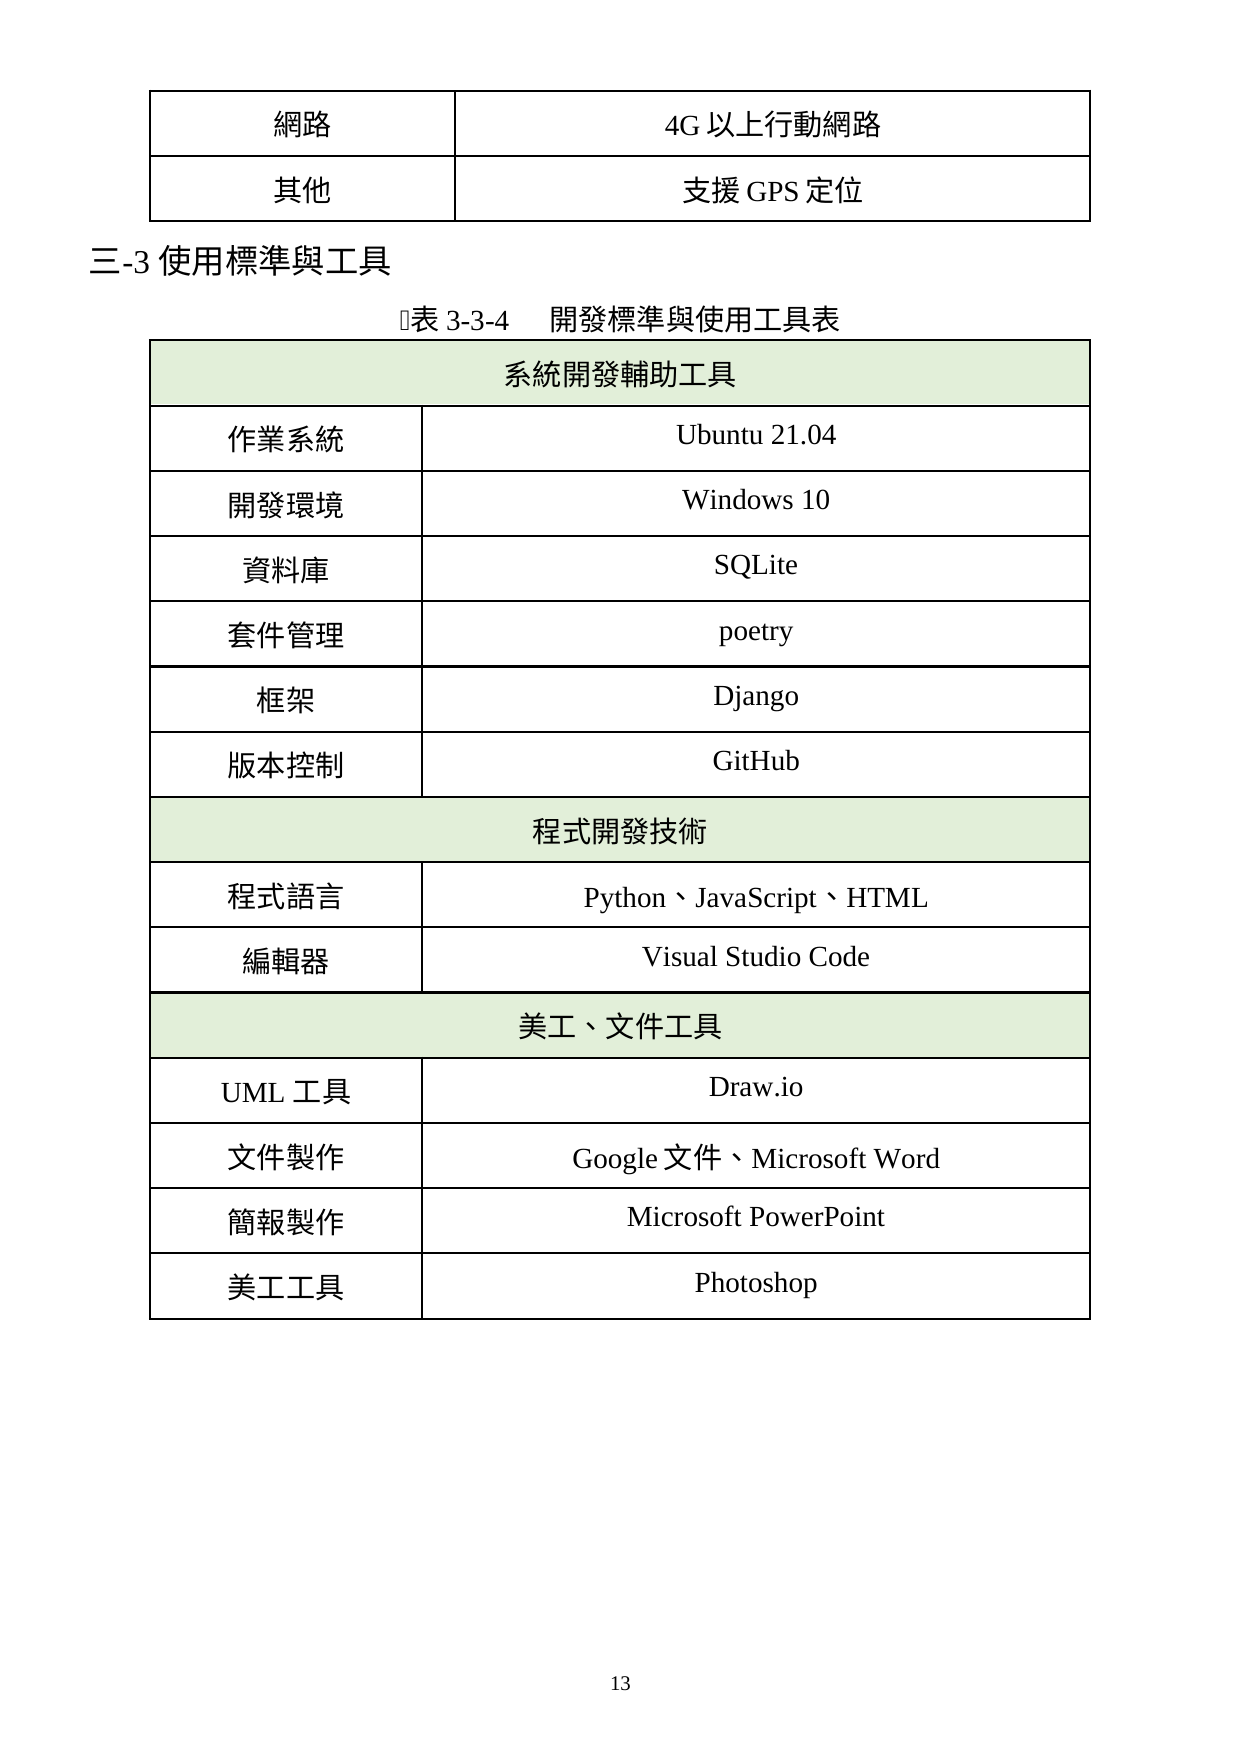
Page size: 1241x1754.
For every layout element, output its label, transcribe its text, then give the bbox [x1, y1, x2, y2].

table_cell 程式開發技術 [151, 798, 1089, 861]
table_cell 簡報製作 [151, 1189, 421, 1252]
table_cell 套件管理 [151, 602, 421, 665]
table_cell Windows 10 [423, 472, 1089, 535]
table_cell Python、JavaScript、HTML [423, 863, 1089, 926]
table_cell Photoshop [423, 1254, 1089, 1317]
table_cell 版本控制 [151, 733, 421, 796]
table_cell 框架 [151, 668, 421, 731]
table_cell poetry [423, 602, 1089, 665]
table_cell 其他 [151, 157, 454, 220]
table_cell 開發環境 [151, 472, 421, 535]
table_cell 支援GPS定位 [456, 157, 1089, 220]
table_cell 文件製作 [151, 1124, 421, 1187]
table_cell SQLite [423, 537, 1089, 600]
subtitle 使用標準與工具 [89, 222, 1152, 297]
table_cell 作業系統 [151, 407, 421, 470]
table_cell Google文件、Microsoft Word [423, 1124, 1089, 1187]
table_cell 美工、文件工具 [151, 994, 1089, 1057]
table_cell GitHub [423, 733, 1089, 796]
table_cell 網路 [151, 92, 454, 155]
table_cell 程式語言 [151, 863, 421, 926]
table_cell 資料庫 [151, 537, 421, 600]
table_cell Microsoft PowerPoint [423, 1189, 1089, 1252]
table_cell 4G以上行動網路 [456, 92, 1089, 155]
table_cell Draw.io [423, 1059, 1089, 1122]
table_cell UML 工具 [151, 1059, 421, 1122]
table_header 系統開發輔助工具 [151, 341, 1089, 404]
table_cell Visual Studio Code [423, 928, 1089, 991]
table_cell 美工工具 [151, 1254, 421, 1317]
table_cell 編輯器 [151, 928, 421, 991]
table_cell Django [423, 668, 1089, 731]
table_cell Ubuntu 21.04 [423, 407, 1089, 470]
